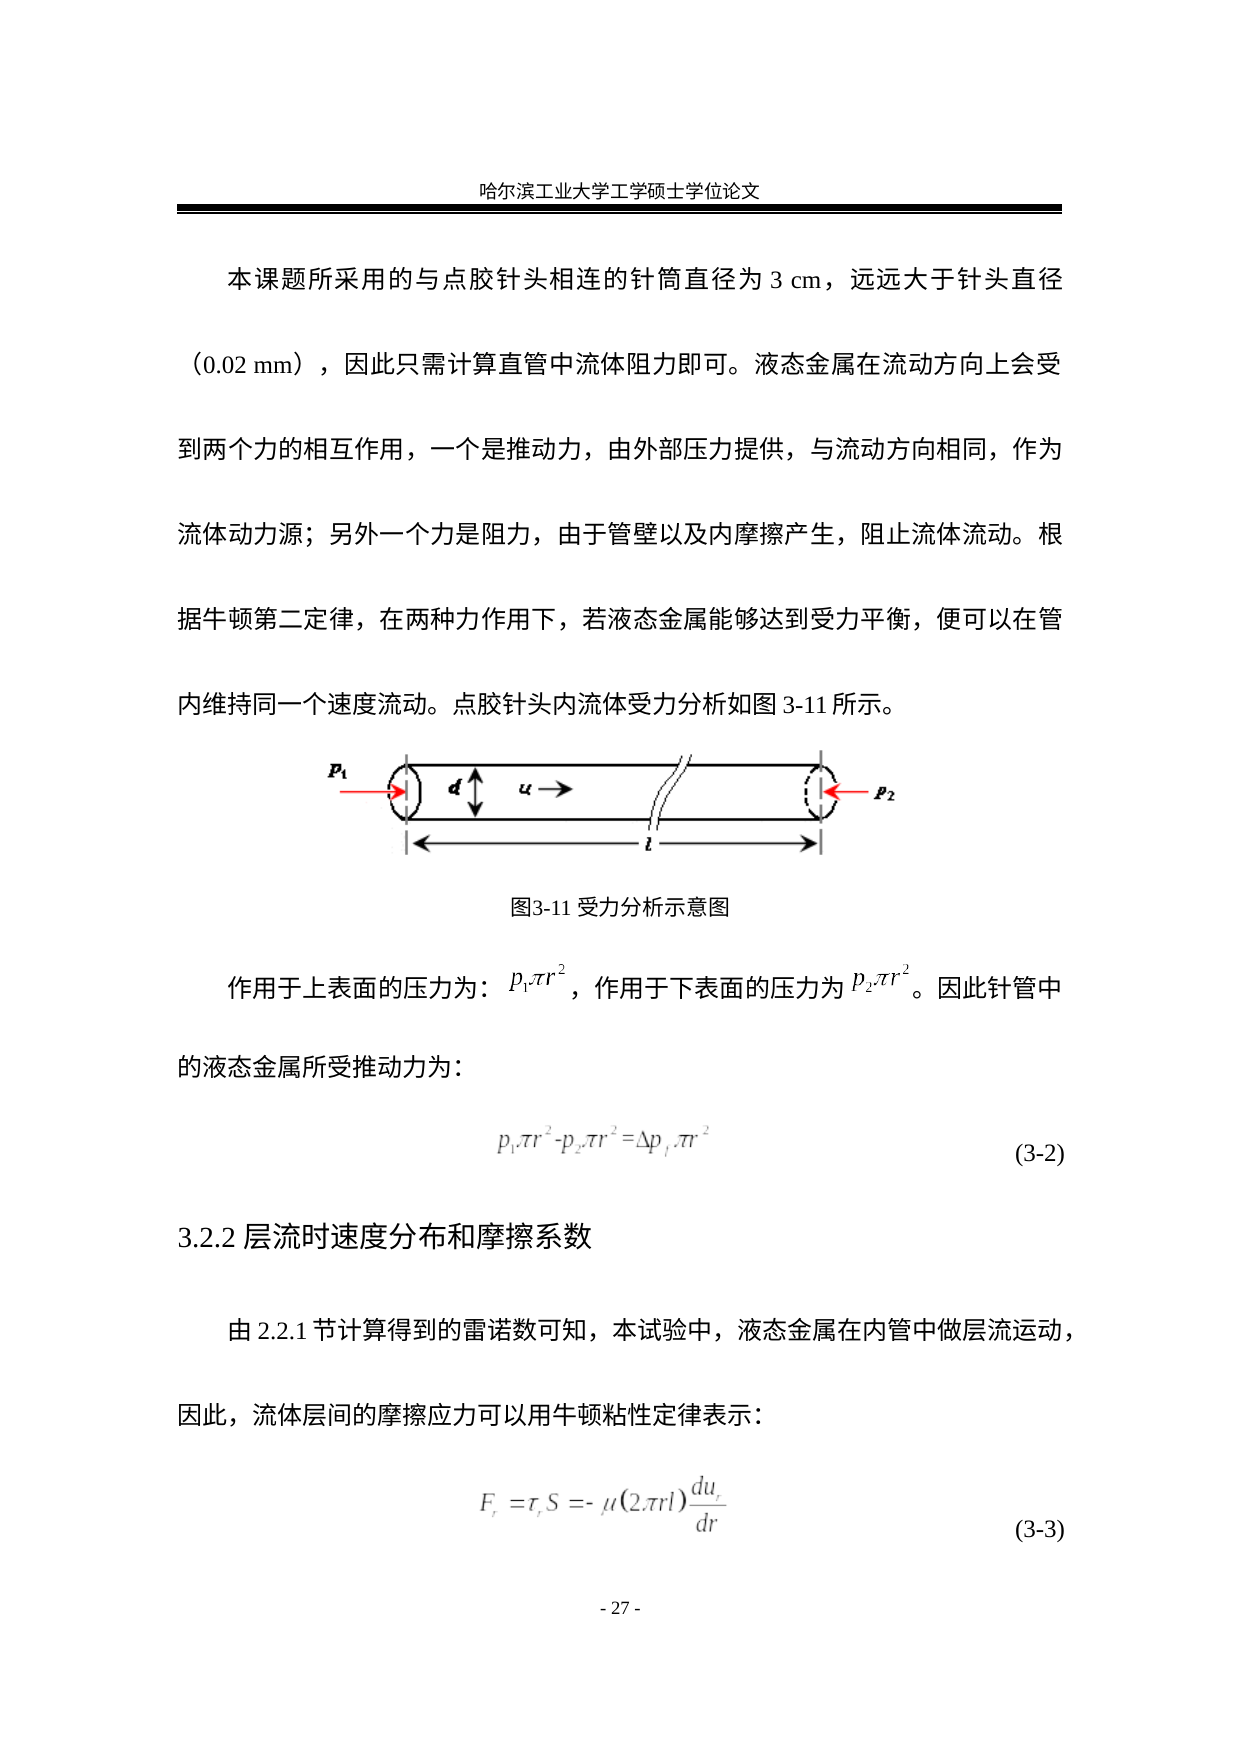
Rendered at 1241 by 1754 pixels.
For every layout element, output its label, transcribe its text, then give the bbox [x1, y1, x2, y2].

picture [317, 745, 923, 874]
text (3-2) [177, 1109, 1063, 1177]
text (3-3) [177, 1456, 1063, 1558]
subtitle 层流时速度分布和摩擦系数 [177, 1201, 1063, 1269]
text 由2.2.1节计算得到的雷诺数可知，本试验中，液态金属在内管中做层流运动，因此，流体层间的摩擦应力可以用牛顿粘性定律表示： [177, 1294, 1063, 1447]
text 作用于上表面的压力为：，作用于下表面的压力为。因此针管中的液态金属所受推动力为： [177, 947, 1063, 1100]
